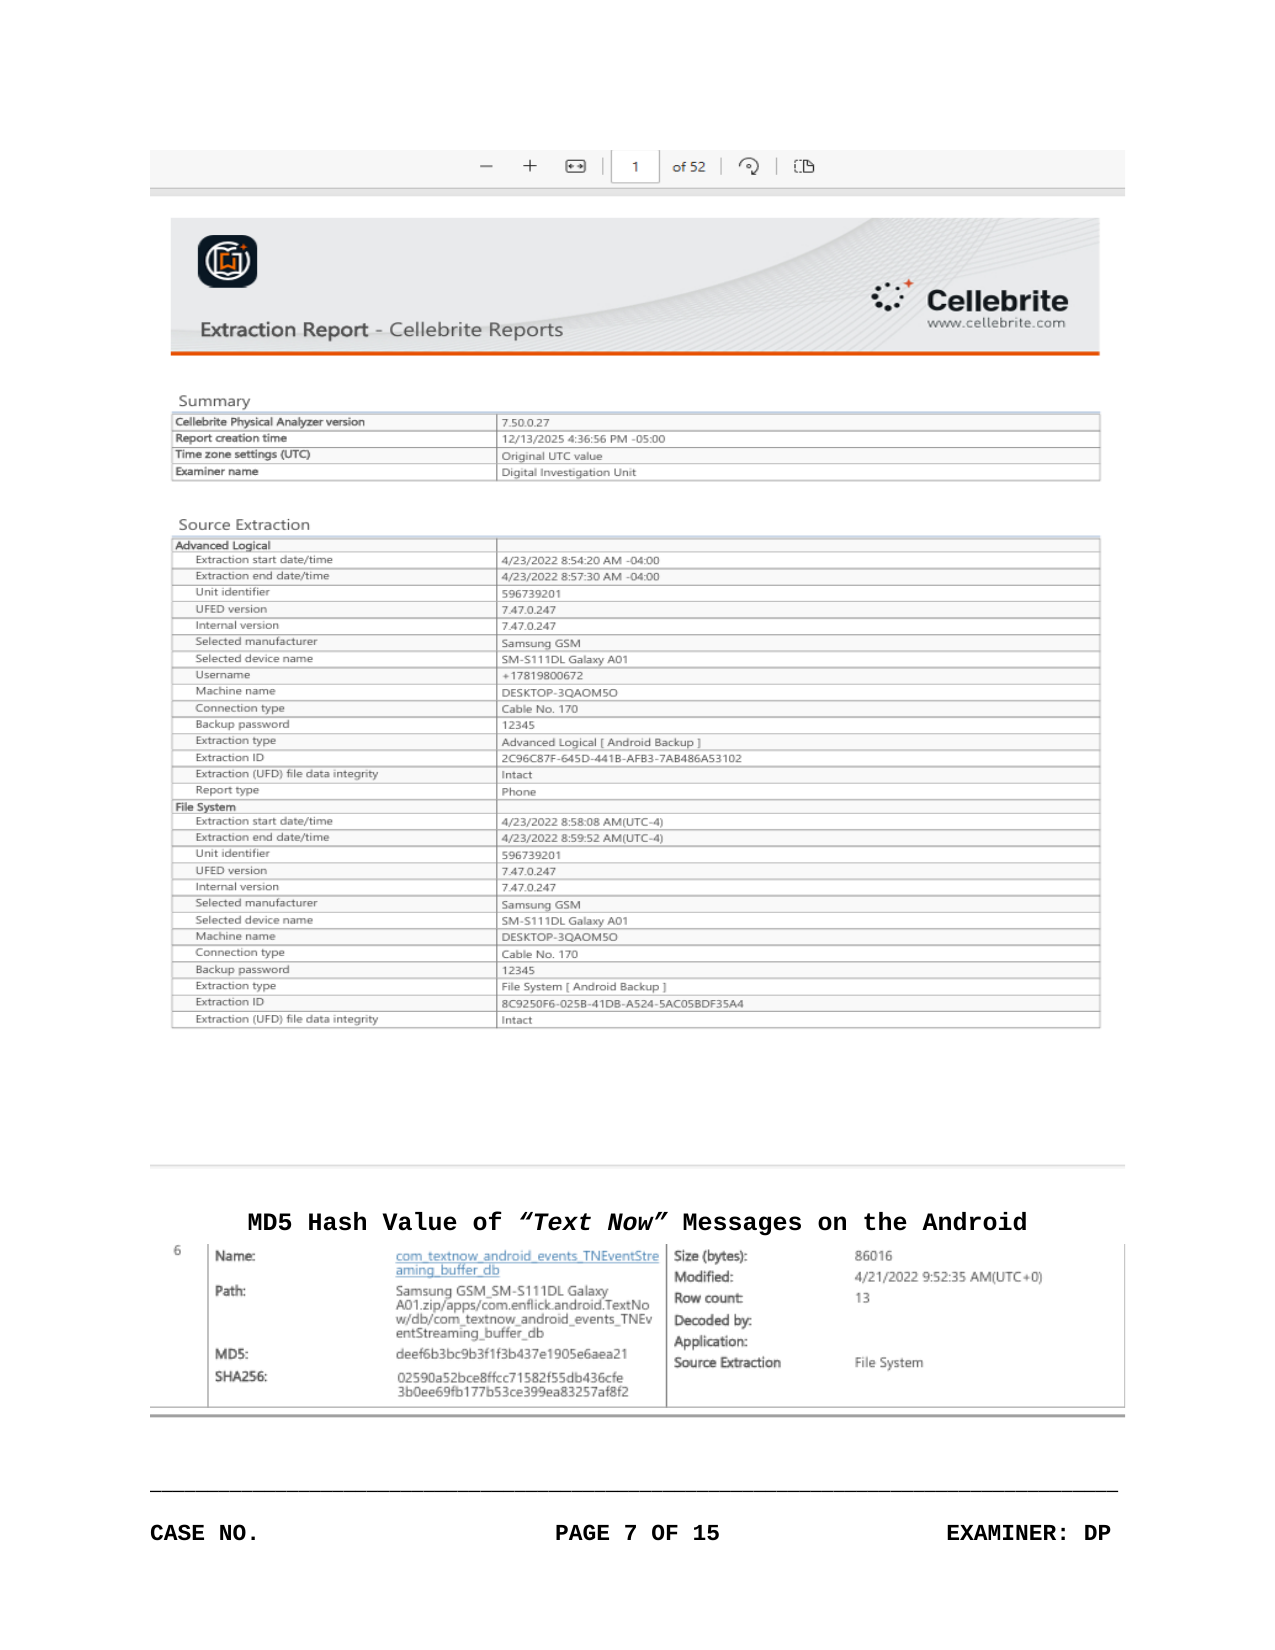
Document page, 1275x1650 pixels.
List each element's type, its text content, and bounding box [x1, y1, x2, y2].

picture [150, 150, 1125, 1169]
text MD5 Hash Value of “Text Now” Messages on the Android [150, 1209, 1125, 1238]
picture [150, 1244, 1125, 1408]
